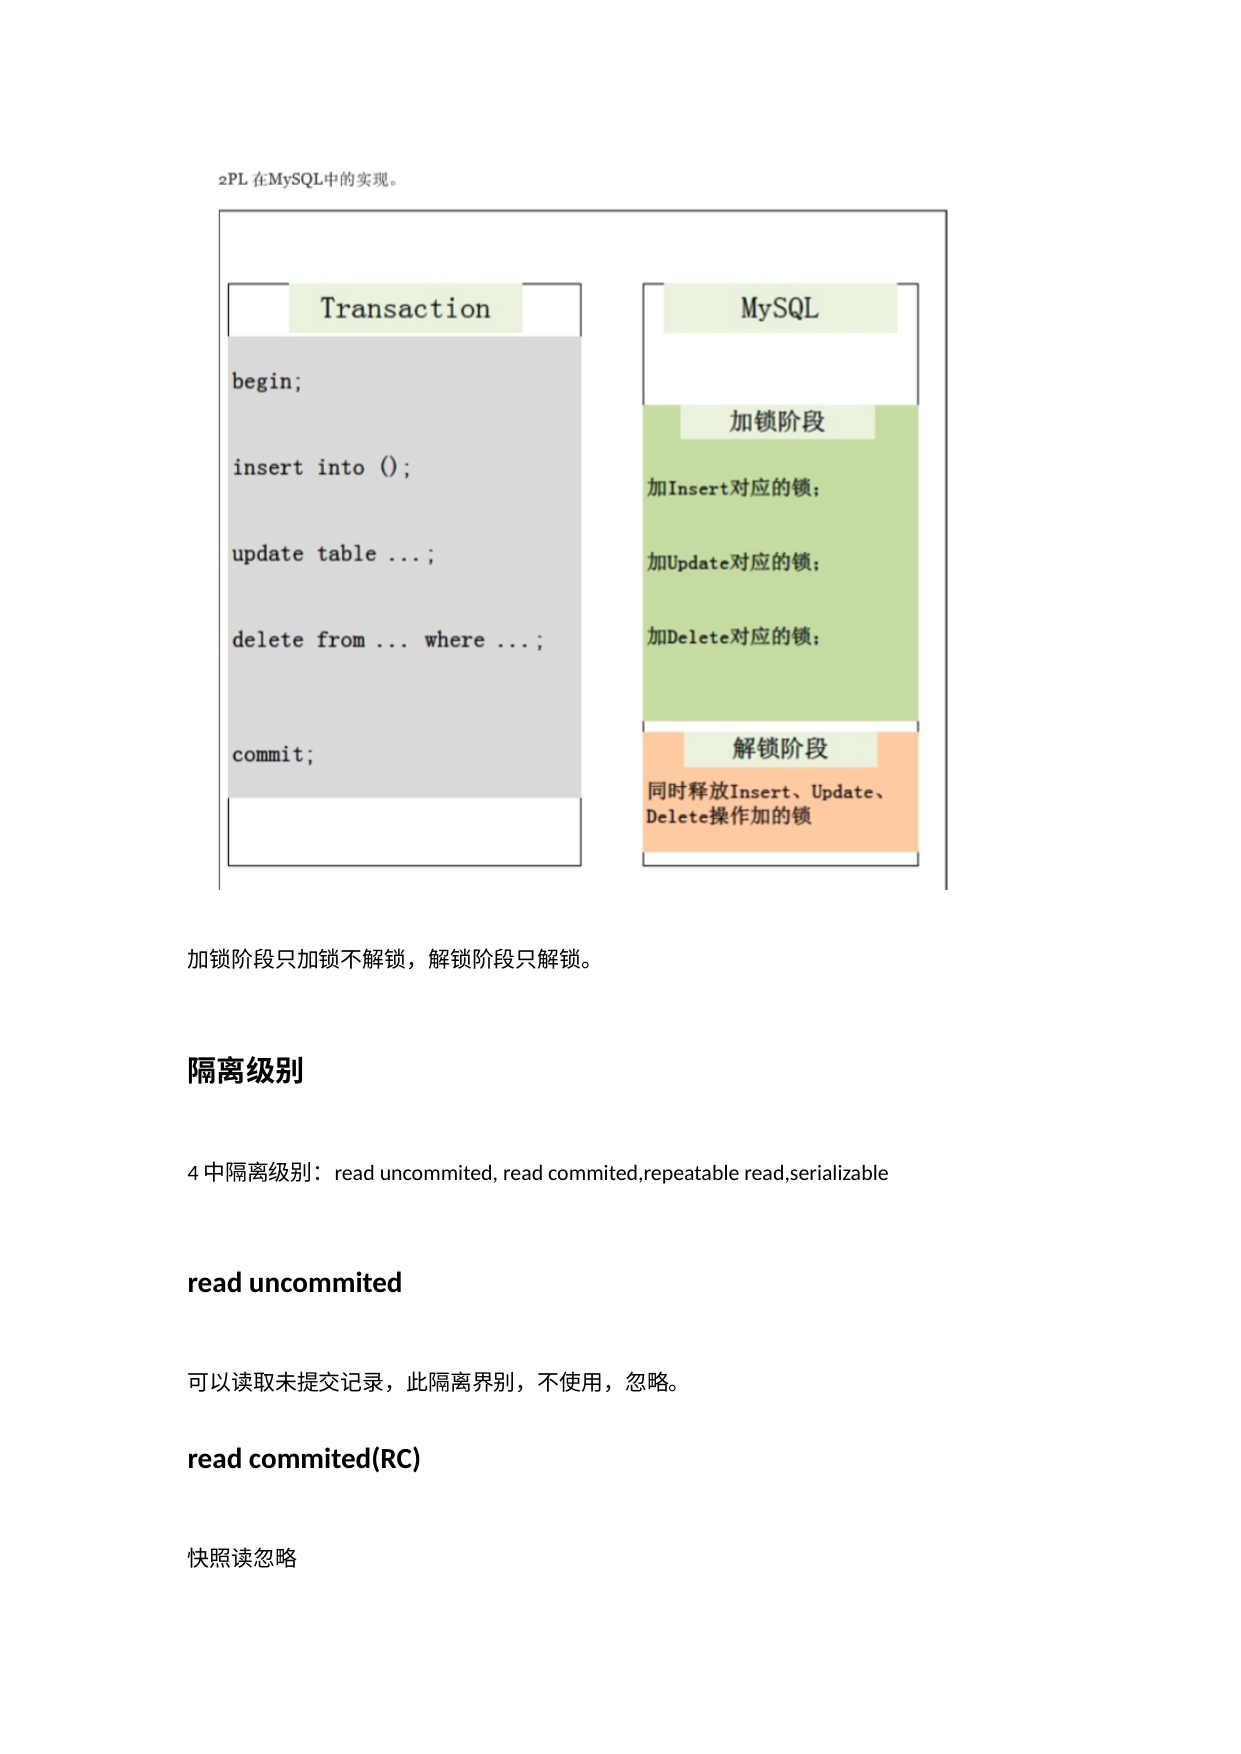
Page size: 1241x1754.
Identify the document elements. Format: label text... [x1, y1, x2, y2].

text 4中隔离级别：read uncommited, read commited,repeatable read,serializable [187, 1155, 1053, 1187]
subtitle read uncommited [187, 1249, 1053, 1314]
text 快照读忽略 [187, 1541, 1053, 1573]
subtitle 隔离级别 [187, 1036, 1053, 1101]
subtitle read commited(RC) [187, 1426, 1053, 1491]
text 可以读取未提交记录，此隔离界别，不使用，忽略。 [187, 1364, 1053, 1397]
text 加锁阶段只加锁不解锁，解锁阶段只解锁。 [187, 942, 1053, 974]
picture [187, 162, 1053, 890]
